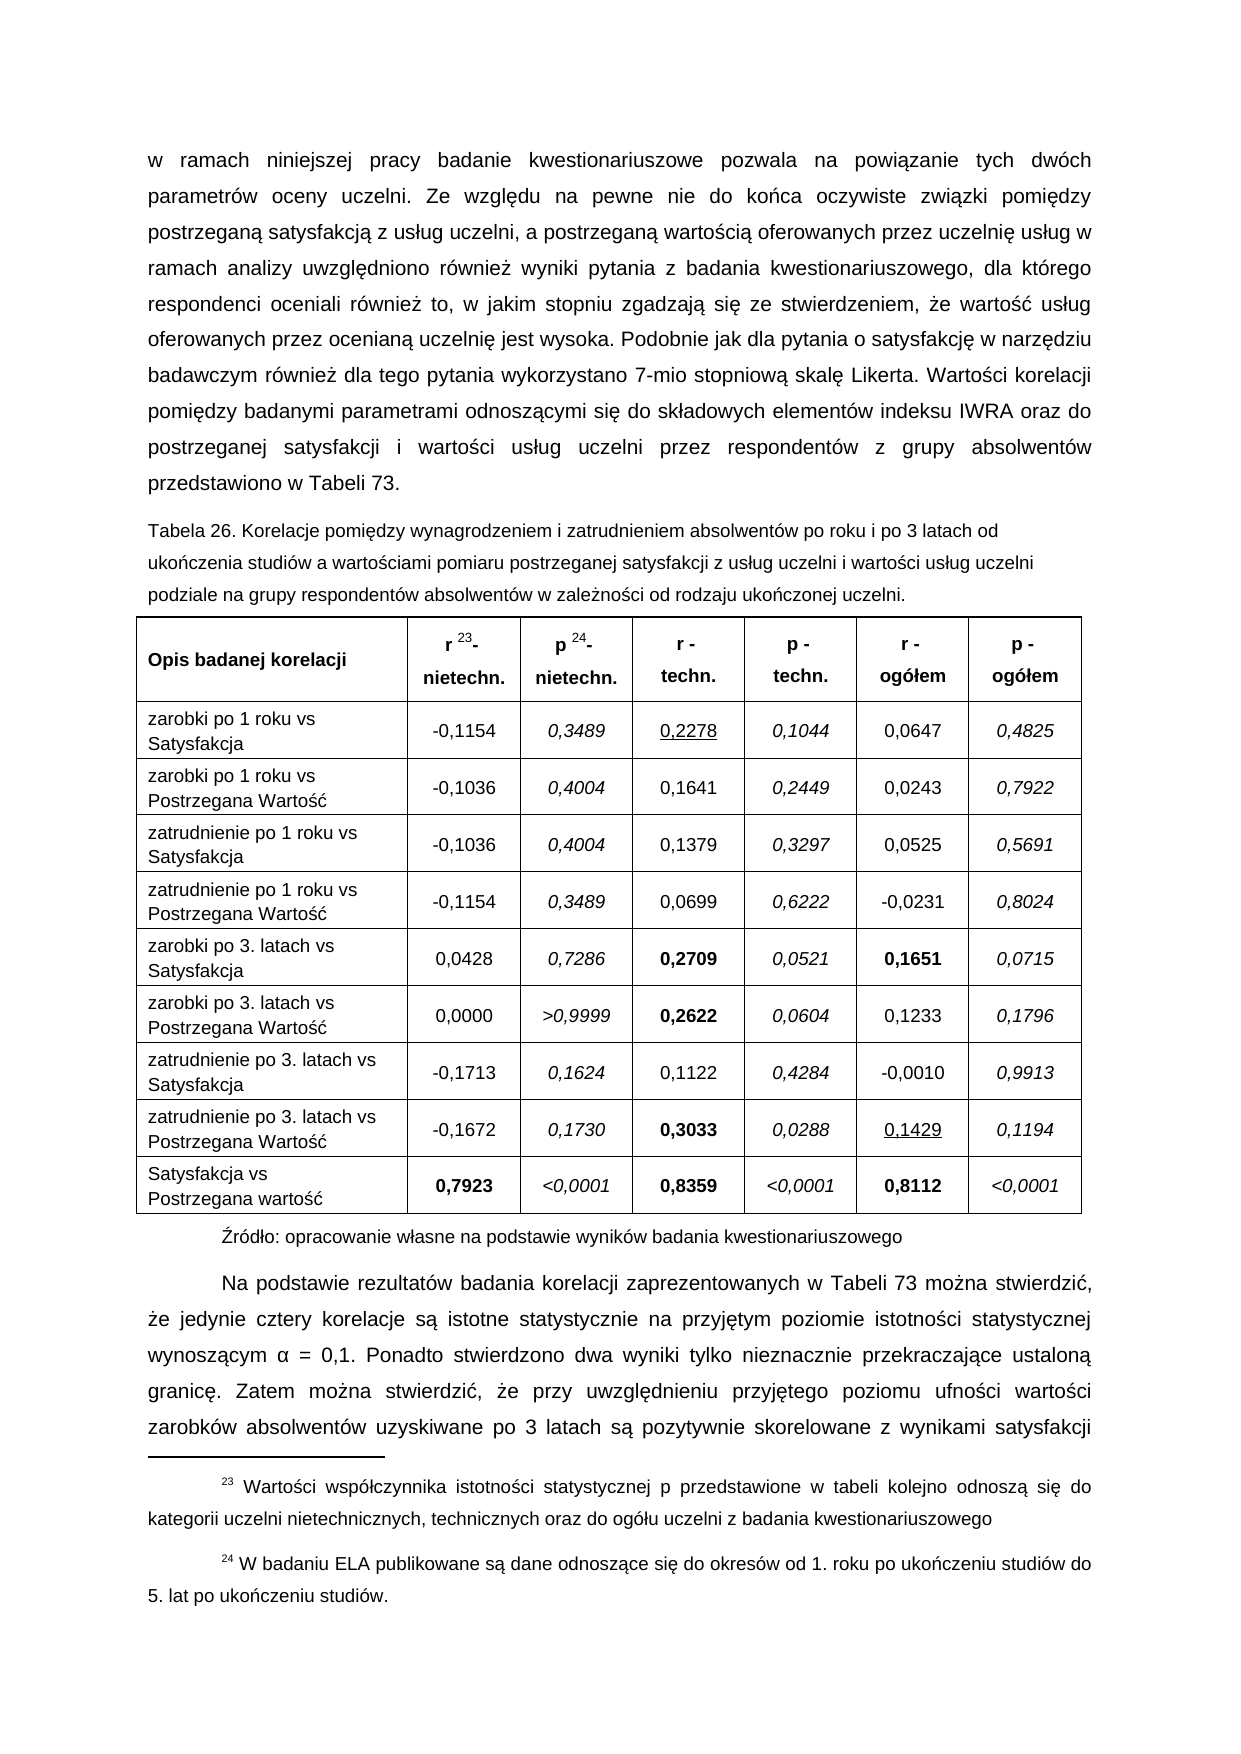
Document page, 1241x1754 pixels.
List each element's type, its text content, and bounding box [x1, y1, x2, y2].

table_header p - nietechn. [521, 618, 632, 701]
table_header r - ogółem [857, 618, 968, 701]
table_cell 0,2709 [633, 929, 744, 985]
table_cell 0,0000 [408, 986, 520, 1042]
table_header r - techn. [633, 618, 744, 701]
table_cell 0,4004 [521, 759, 632, 814]
table_cell 0,1044 [745, 702, 856, 757]
table_cell 0,1194 [969, 1100, 1081, 1156]
table_cell zarobki po 3. latach vs Postrzegana Wartość [137, 986, 407, 1042]
table_cell 0,2622 [633, 986, 744, 1042]
table_cell zatrudnienie po 3. latach vs Postrzegana Wartość [137, 1100, 407, 1156]
table_cell 0,5691 [969, 815, 1081, 871]
table_header p - techn. [745, 618, 856, 701]
table_cell -0,1672 [408, 1100, 520, 1156]
table_cell 0,1641 [633, 759, 744, 814]
table_header p - ogółem [969, 618, 1081, 701]
table_cell 0,0715 [969, 929, 1081, 985]
table_cell 0,1796 [969, 986, 1081, 1042]
table_cell 0,7923 [408, 1157, 520, 1212]
table_cell 0,1651 [857, 929, 968, 985]
table_cell 0,7922 [969, 759, 1081, 814]
table_cell -0,1154 [408, 872, 520, 928]
table_cell zarobki po 1 roku vs Postrzegana Wartość [137, 759, 407, 814]
table_cell -0,1036 [408, 759, 520, 814]
table_cell zatrudnienie po 3. latach vs Satysfakcja [137, 1043, 407, 1099]
table_cell 0,0647 [857, 702, 968, 757]
table_cell 0,4825 [969, 702, 1081, 757]
table_cell -0,0231 [857, 872, 968, 928]
table_cell <0,0001 [521, 1157, 632, 1212]
table_cell zatrudnienie po 1 roku vs Postrzegana Wartość [137, 872, 407, 928]
table_cell zarobki po 1 roku vs Satysfakcja [137, 702, 407, 757]
table_cell 0,0521 [745, 929, 856, 985]
table_cell 0,1429 [857, 1100, 968, 1156]
table_cell 0,3489 [521, 872, 632, 928]
table_cell -0,1036 [408, 815, 520, 871]
table_cell zatrudnienie po 1 roku vs Satysfakcja [137, 815, 407, 871]
table_cell 0,3033 [633, 1100, 744, 1156]
table_cell -0,0010 [857, 1043, 968, 1099]
table_cell 0,1379 [633, 815, 744, 871]
text Źródło: opracowanie własne na podstawie wyników badania kwestionariuszowego [148, 1226, 1093, 1247]
table_cell 0,1730 [521, 1100, 632, 1156]
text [148, 1271, 1093, 1438]
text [148, 148, 1093, 495]
table_cell -0,1713 [408, 1043, 520, 1099]
table_cell 0,1233 [857, 986, 968, 1042]
table_cell 0,6222 [745, 872, 856, 928]
table_cell 0,7286 [521, 929, 632, 985]
table_cell 0,0604 [745, 986, 856, 1042]
table_header Opis badanej korelacji [137, 618, 407, 701]
table_cell 0,1122 [633, 1043, 744, 1099]
table_cell 0,3297 [745, 815, 856, 871]
table_cell 0,3489 [521, 702, 632, 757]
table_cell 0,0243 [857, 759, 968, 814]
table_cell 0,9913 [969, 1043, 1081, 1099]
table_cell 0,8112 [857, 1157, 968, 1212]
table_cell 0,4004 [521, 815, 632, 871]
table_cell 0,0428 [408, 929, 520, 985]
table_cell -0,1154 [408, 702, 520, 757]
table_cell <0,0001 [745, 1157, 856, 1212]
table_cell >0,9999 [521, 986, 632, 1042]
table_cell 0,0699 [633, 872, 744, 928]
table_cell zarobki po 3. latach vs Satysfakcja [137, 929, 407, 985]
table_cell Satysfakcja vs Postrzegana wartość [137, 1157, 407, 1212]
table_cell <0,0001 [969, 1157, 1081, 1212]
table_header r - nietechn. [408, 618, 520, 701]
table_cell 0,2449 [745, 759, 856, 814]
table_cell 0,0525 [857, 815, 968, 871]
table_cell 0,0288 [745, 1100, 856, 1156]
table_cell 0,8024 [969, 872, 1081, 928]
table_cell 0,4284 [745, 1043, 856, 1099]
table_cell 0,1624 [521, 1043, 632, 1099]
table_cell 0,2278 [633, 702, 744, 757]
table_cell 0,8359 [633, 1157, 744, 1212]
